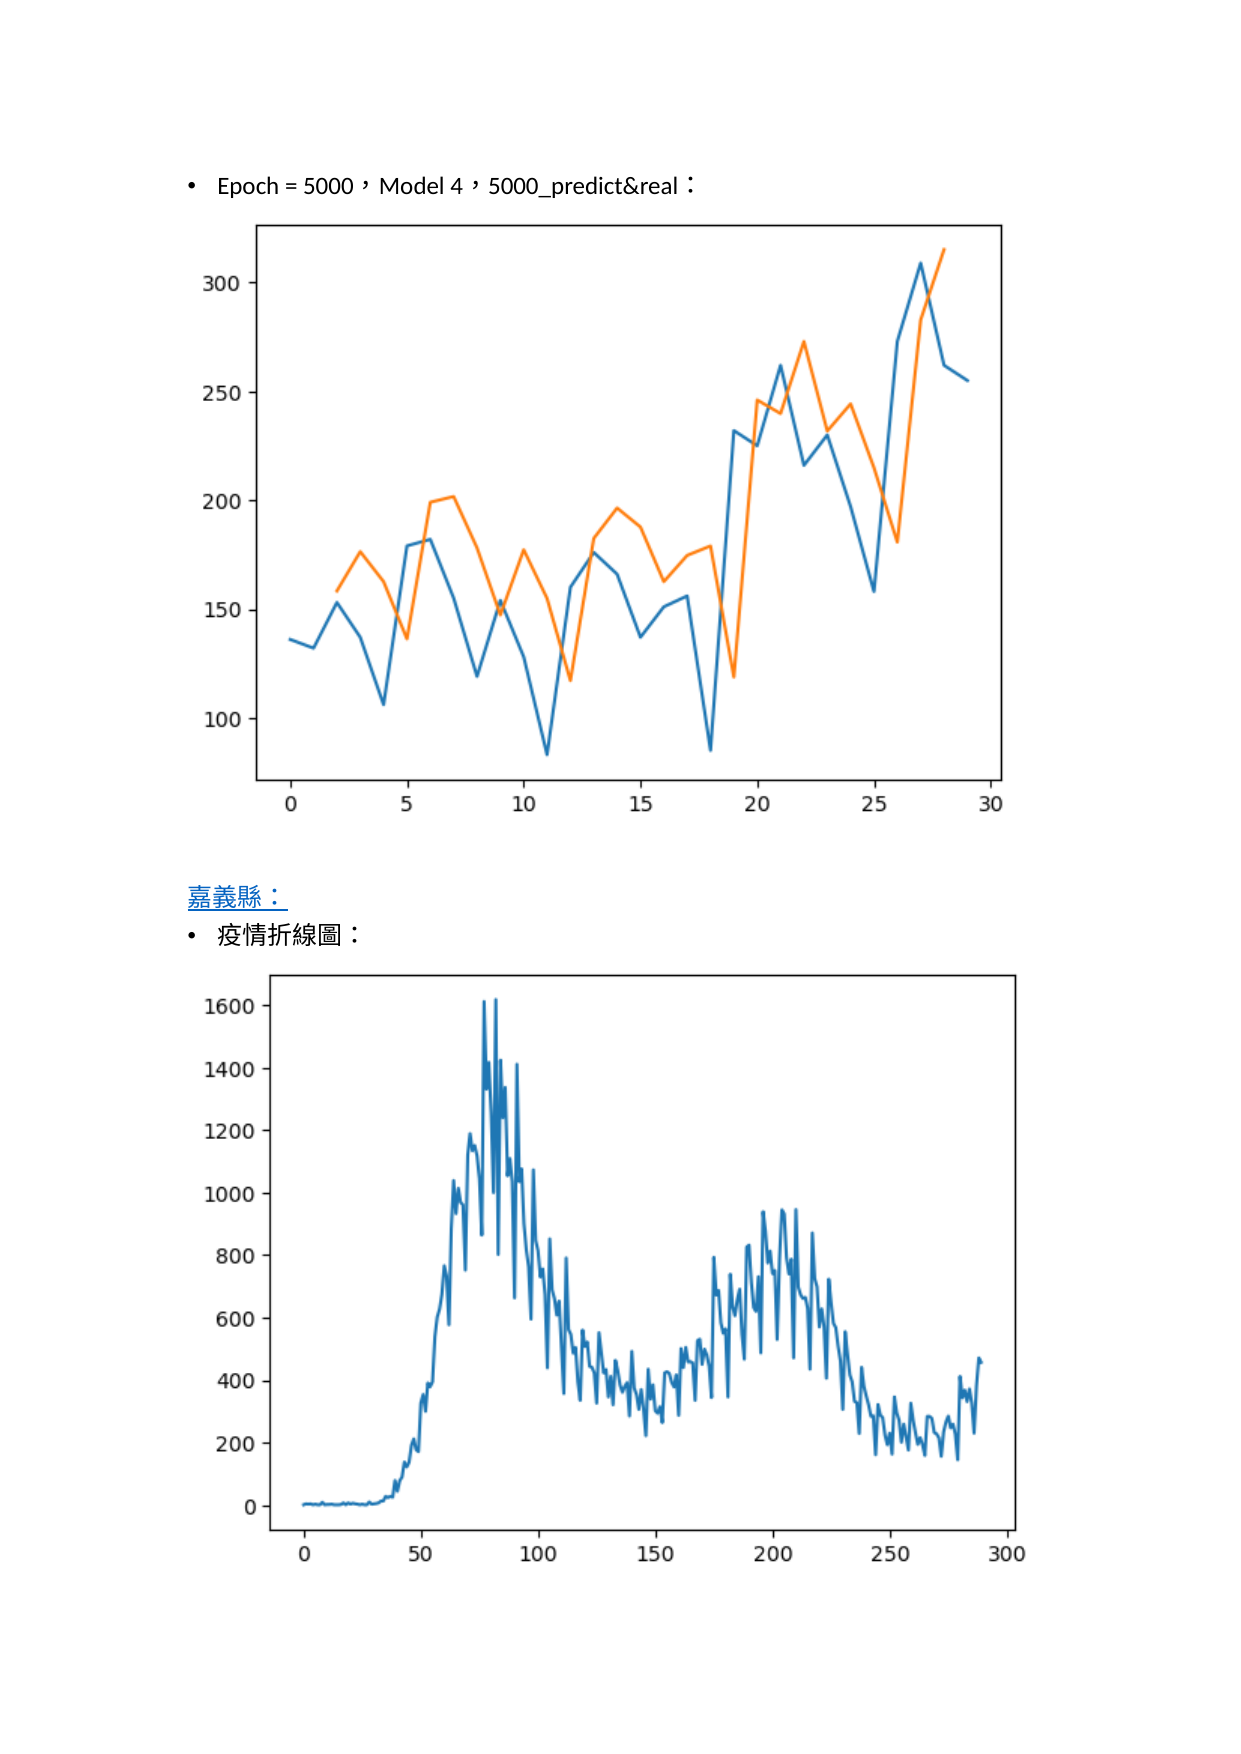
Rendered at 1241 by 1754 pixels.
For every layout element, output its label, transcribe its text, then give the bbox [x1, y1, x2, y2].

picture [187, 211, 1019, 831]
list Epoch = 5000，Model 4，5000_predict&real： [187, 164, 1053, 202]
text 嘉義縣： [187, 877, 1053, 914]
picture [187, 961, 1042, 1581]
list 疫情折線圖： [187, 914, 1053, 952]
